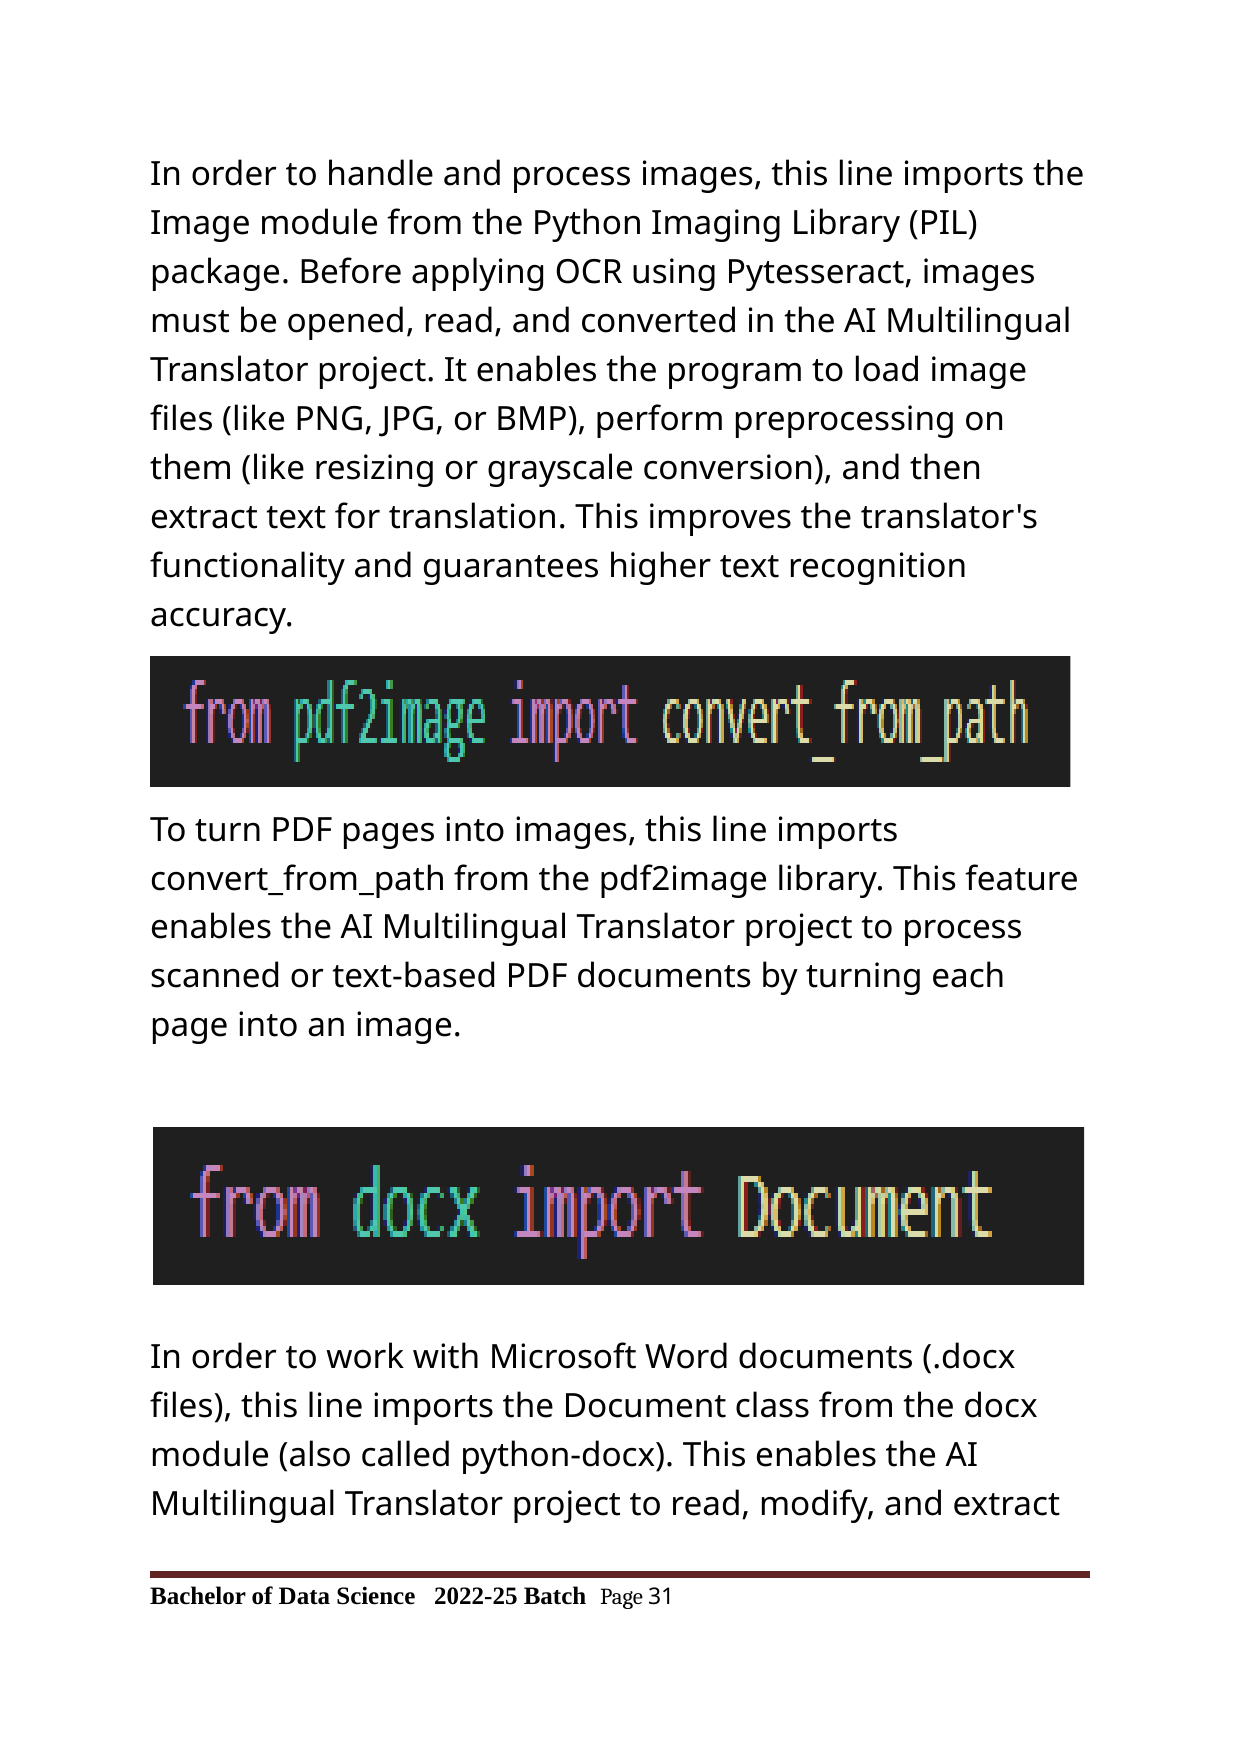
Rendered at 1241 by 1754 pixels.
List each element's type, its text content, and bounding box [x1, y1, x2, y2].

text In order to handle and process images, this line imports the Image module from the Python Imaging Library (PIL) package. Before applying OCR using Pytesseract, images must be opened, read, and converted in the AI Multilingual Translator project. It enables the program to load image files (like PNG, JPG, or BMP), perform preprocessing on them (like resizing or grayscale conversion), and then extract text for translation. This improves the translator's functionality and guarantees higher text recognition accuracy. [150, 150, 1090, 636]
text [150, 1132, 1090, 1525]
picture [150, 656, 1071, 787]
picture [150, 1127, 1082, 1281]
text To turn PDF pages into images, this line imports convert_from_path from the pdf2image library. This feature enables the AI Multilingual Translator project to process scanned or text-based PDF documents by turning each page into an image. [150, 805, 1090, 1047]
